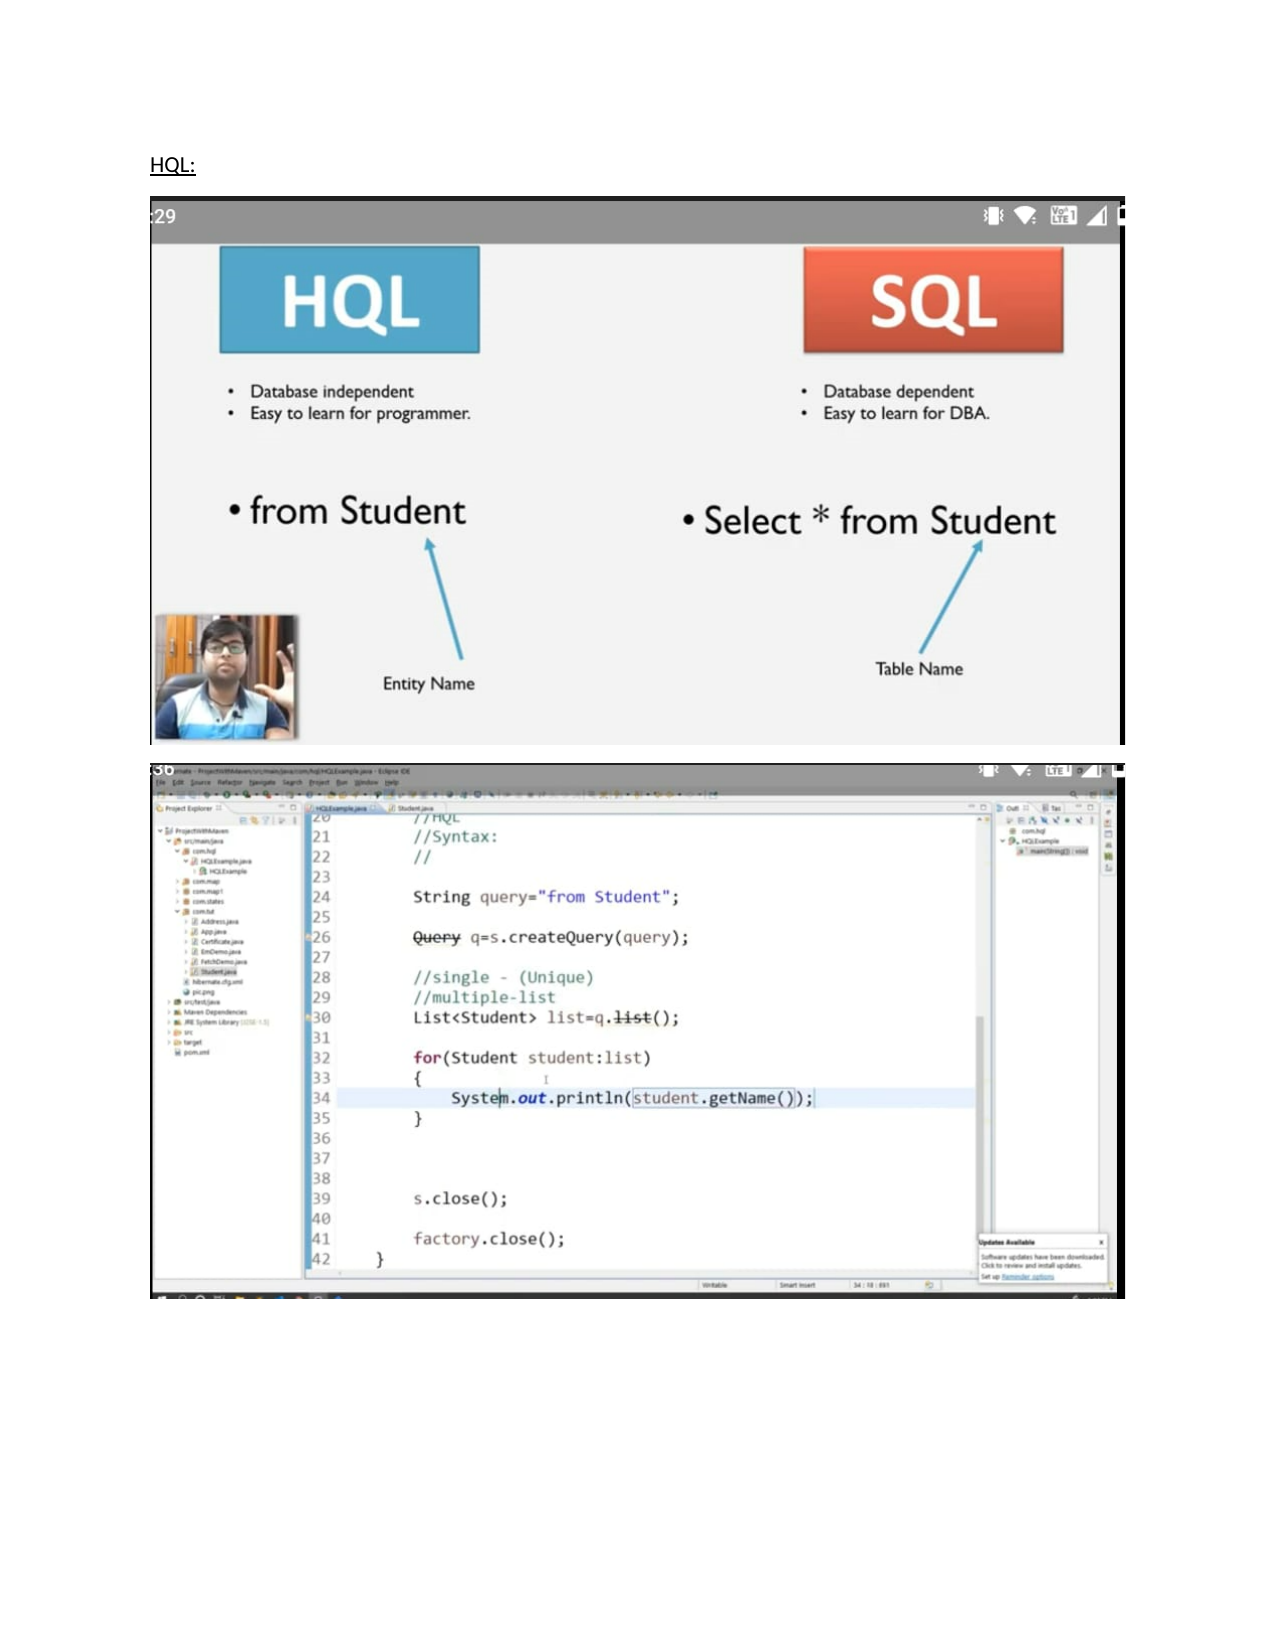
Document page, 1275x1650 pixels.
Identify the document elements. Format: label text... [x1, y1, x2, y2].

text HQL: [150, 150, 1125, 178]
picture [150, 196, 1125, 745]
picture [150, 763, 1125, 1299]
